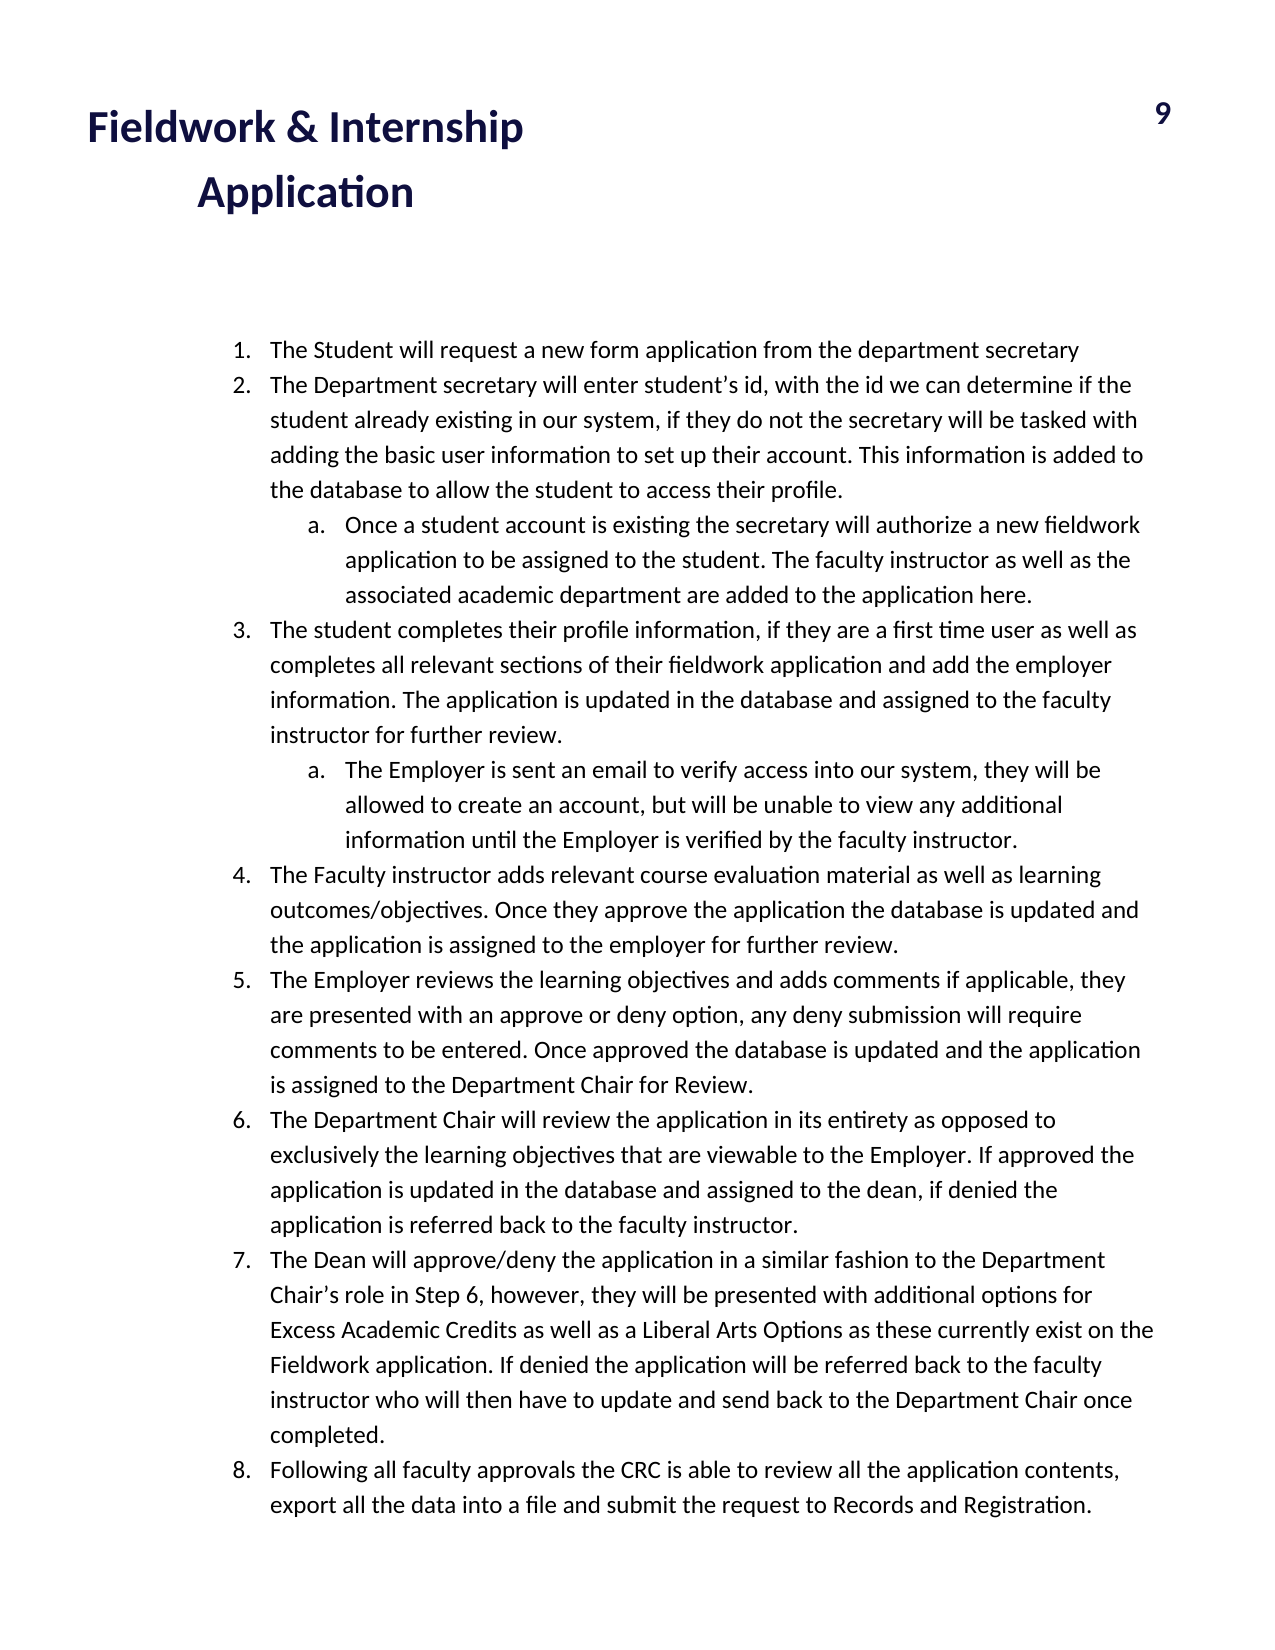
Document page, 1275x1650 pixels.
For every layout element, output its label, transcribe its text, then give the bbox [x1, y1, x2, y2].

list The Student will request a new form application from the department secretary [232, 334, 1155, 364]
list The Dean will approve/deny the application in a similar fashion to the Department Chair’s role in Step 6, however, they will be presented with additional options for Excess Academic Credits as well as a Liberal Arts Options as these currently exist on the Fieldwork application. If denied the application will be referred back to the faculty instructor who will then have to update and send back to the Department Chair once completed. [232, 1244, 1155, 1449]
list Once a student account is existing the secretary will authorize a new fieldwork application to be assigned to the student. The faculty instructor as well as the associated academic department are added to the application here. [307, 509, 1155, 609]
list The Department secretary will enter student’s id, with the id we can determine if the student already existing in our system, if they do not the secretary will be tasked with adding the basic user information to set up their account. This information is added to the database to allow the student to access their profile. [232, 369, 1155, 504]
list The Faculty instructor adds relevant course evaluation material as well as learning outcomes/objectives. Once they approve the application the database is updated and the application is assigned to the employer for further review. [232, 859, 1155, 959]
list Following all faculty approvals the CRC is able to review all the application contents, export all the data into a file and submit the request to Records and Registration. [232, 1454, 1155, 1519]
list The Department Chair will review the application in its entirety as opposed to exclusively the learning objectives that are viewable to the Employer. If approved the application is updated in the database and assigned to the dean, if denied the application is referred back to the faculty instructor. [232, 1104, 1155, 1239]
list The Employer is sent an email to verify access into our system, they will be allowed to create an account, but will be unable to view any additional information until the Employer is verified by the faculty instructor. [307, 754, 1155, 854]
list The student completes their profile information, if they are a first time user as well as completes all relevant sections of their fieldwork application and add the employer information. The application is updated in the database and assigned to the faculty instructor for further review. [232, 614, 1155, 749]
list The Employer reviews the learning objectives and adds comments if applicable, they are presented with an approve or deny option, any deny submission will require comments to be entered. Once approved the database is updated and the application is assigned to the Department Chair for Review. [232, 964, 1155, 1099]
